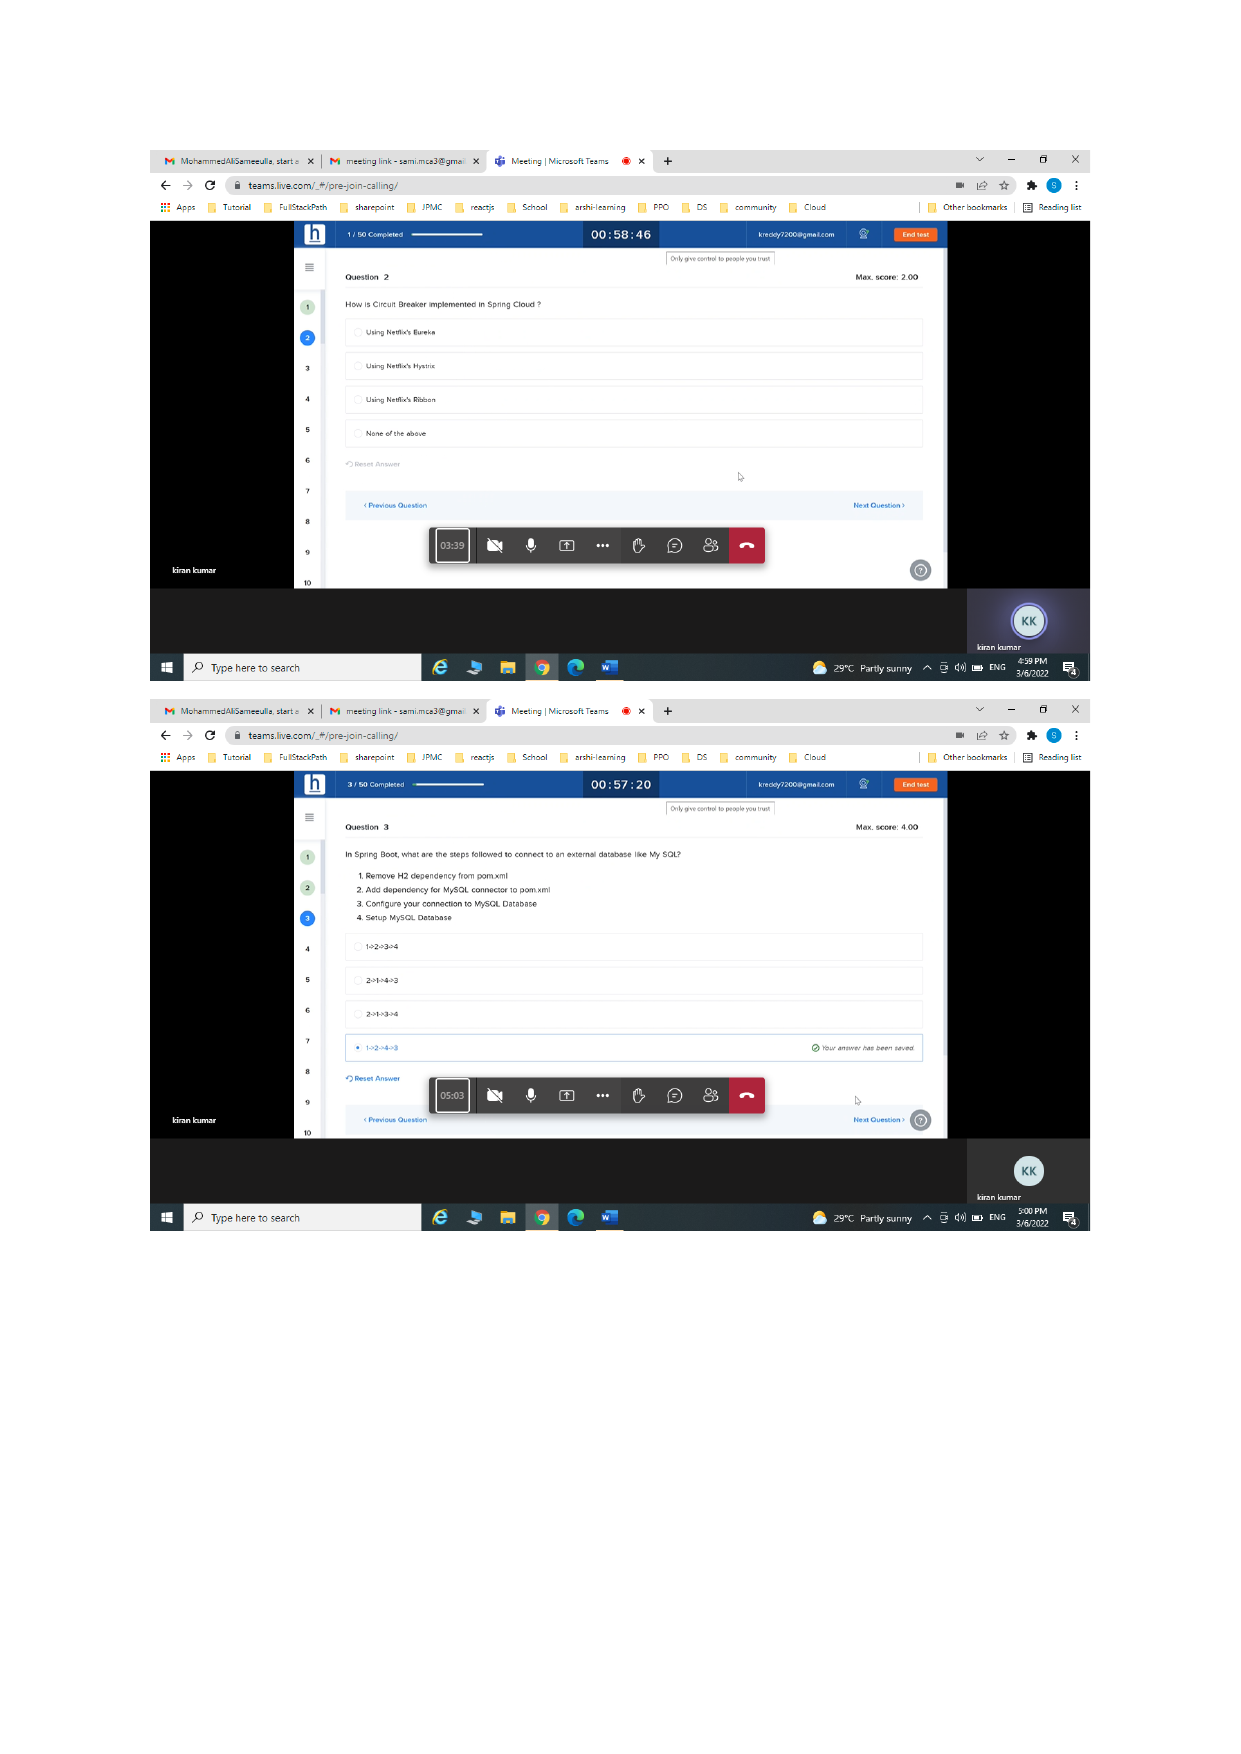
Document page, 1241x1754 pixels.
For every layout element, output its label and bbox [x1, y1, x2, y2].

picture [150, 699, 1091, 1231]
picture [150, 150, 1091, 681]
